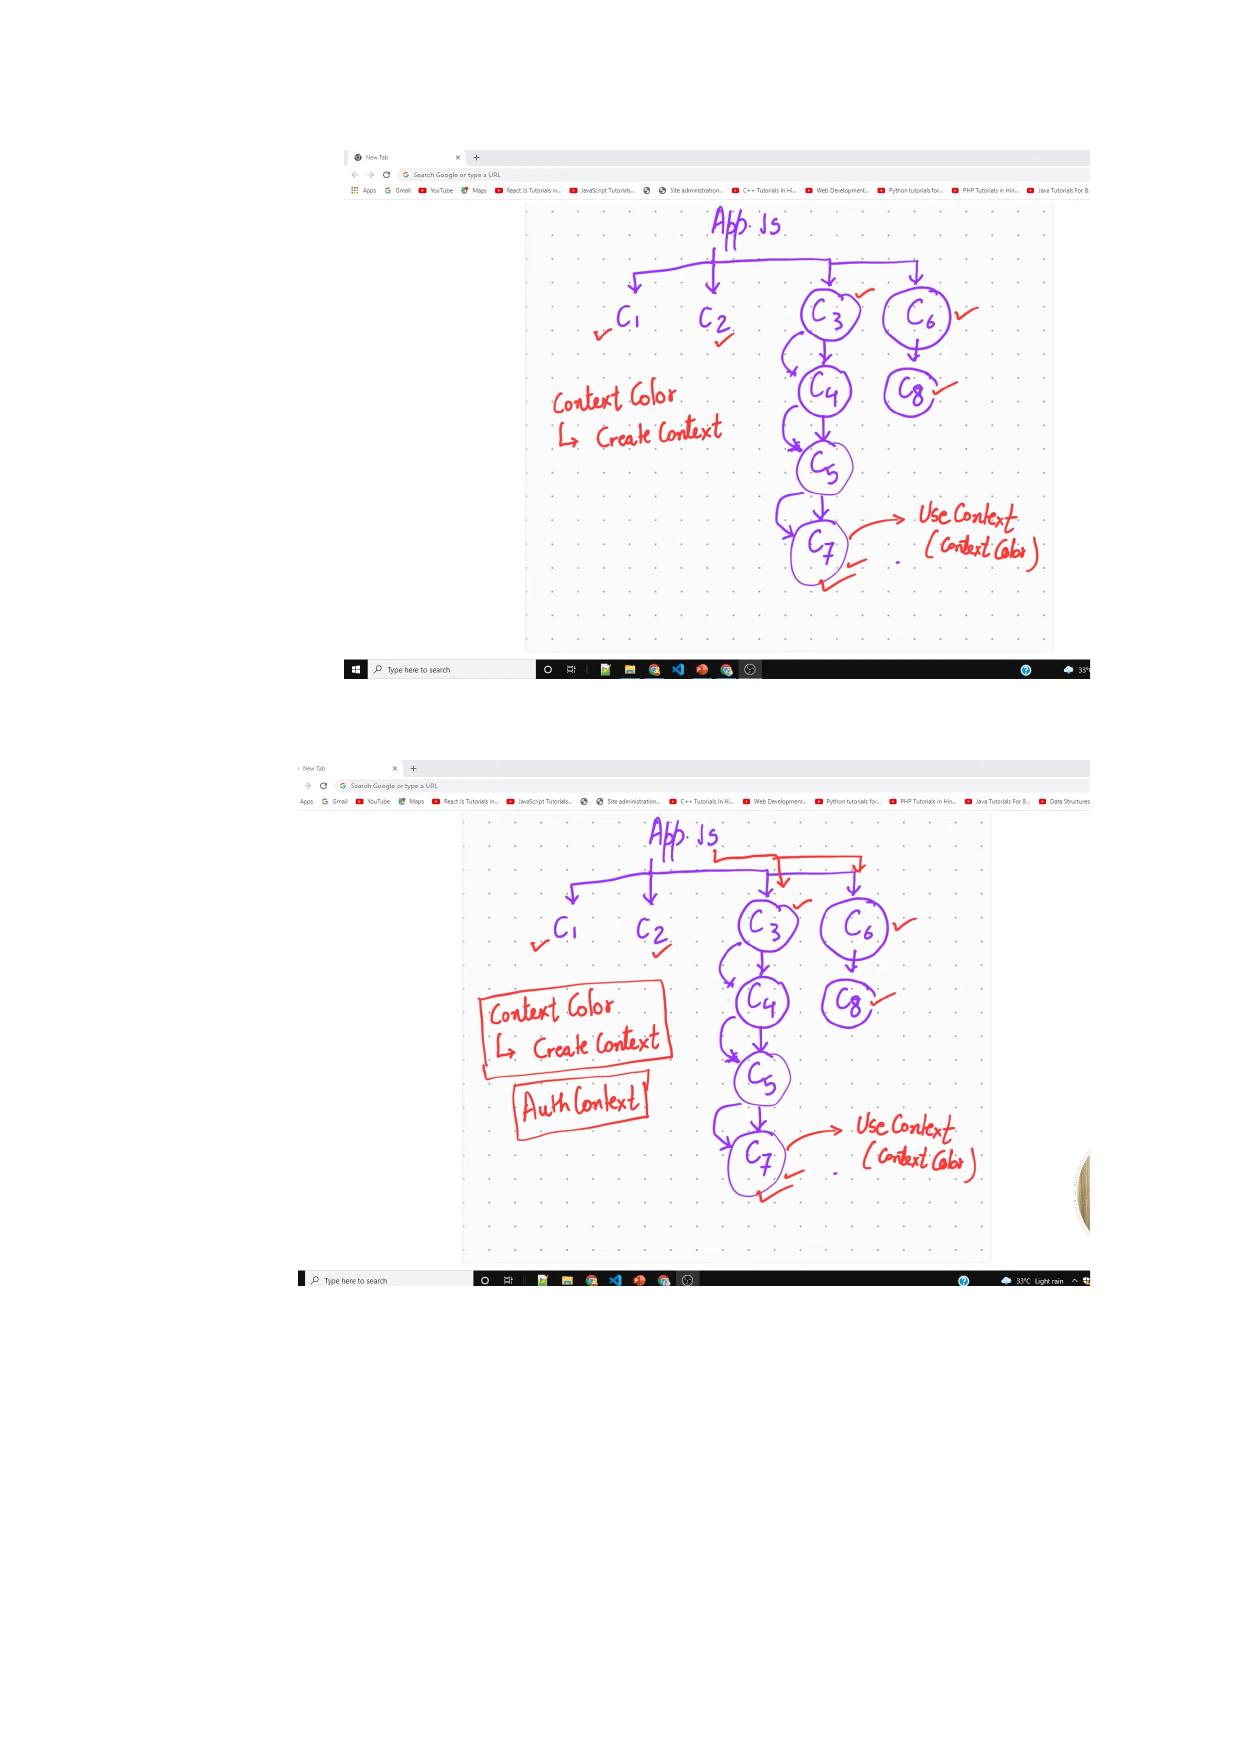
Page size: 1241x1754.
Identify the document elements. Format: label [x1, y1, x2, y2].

picture [344, 150, 1091, 679]
picture [298, 761, 1091, 1286]
